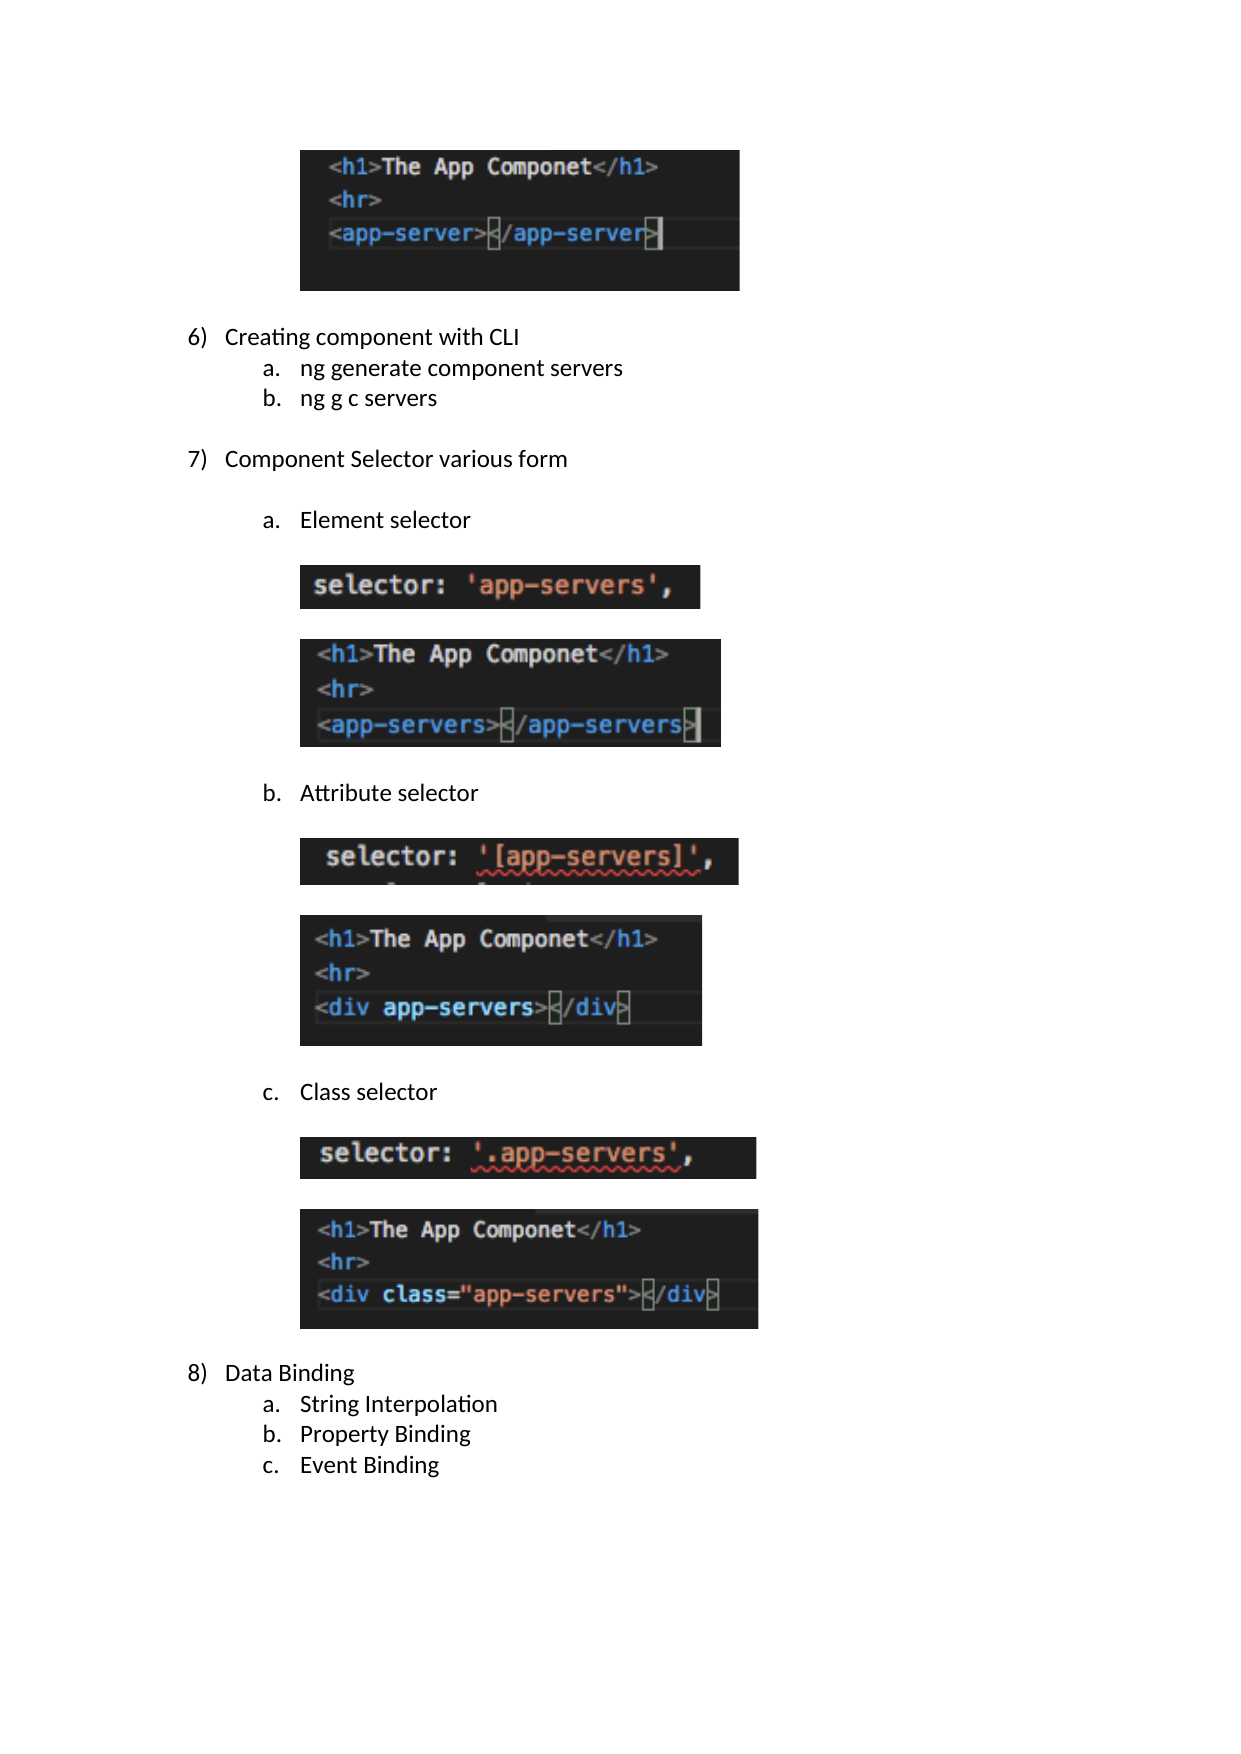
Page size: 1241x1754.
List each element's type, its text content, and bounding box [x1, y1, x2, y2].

picture [300, 915, 703, 1046]
list ng generate component servers [262, 352, 1090, 382]
list ng g c servers [262, 382, 1090, 413]
list Component Selector various form [187, 443, 1090, 474]
picture [300, 150, 740, 291]
list Property Binding [262, 1418, 1090, 1449]
list Event Binding [262, 1449, 1090, 1479]
picture [300, 639, 721, 747]
list Creating component with CLI [187, 321, 1090, 352]
list Data Binding [187, 1357, 1090, 1388]
list Class selector [262, 1076, 1090, 1107]
list String Interpolation [262, 1388, 1090, 1418]
list Attribute selector [262, 777, 1090, 808]
picture [300, 1209, 759, 1329]
picture [300, 838, 739, 885]
picture [300, 1137, 757, 1179]
list Element selector [262, 504, 1090, 535]
picture [300, 565, 701, 609]
